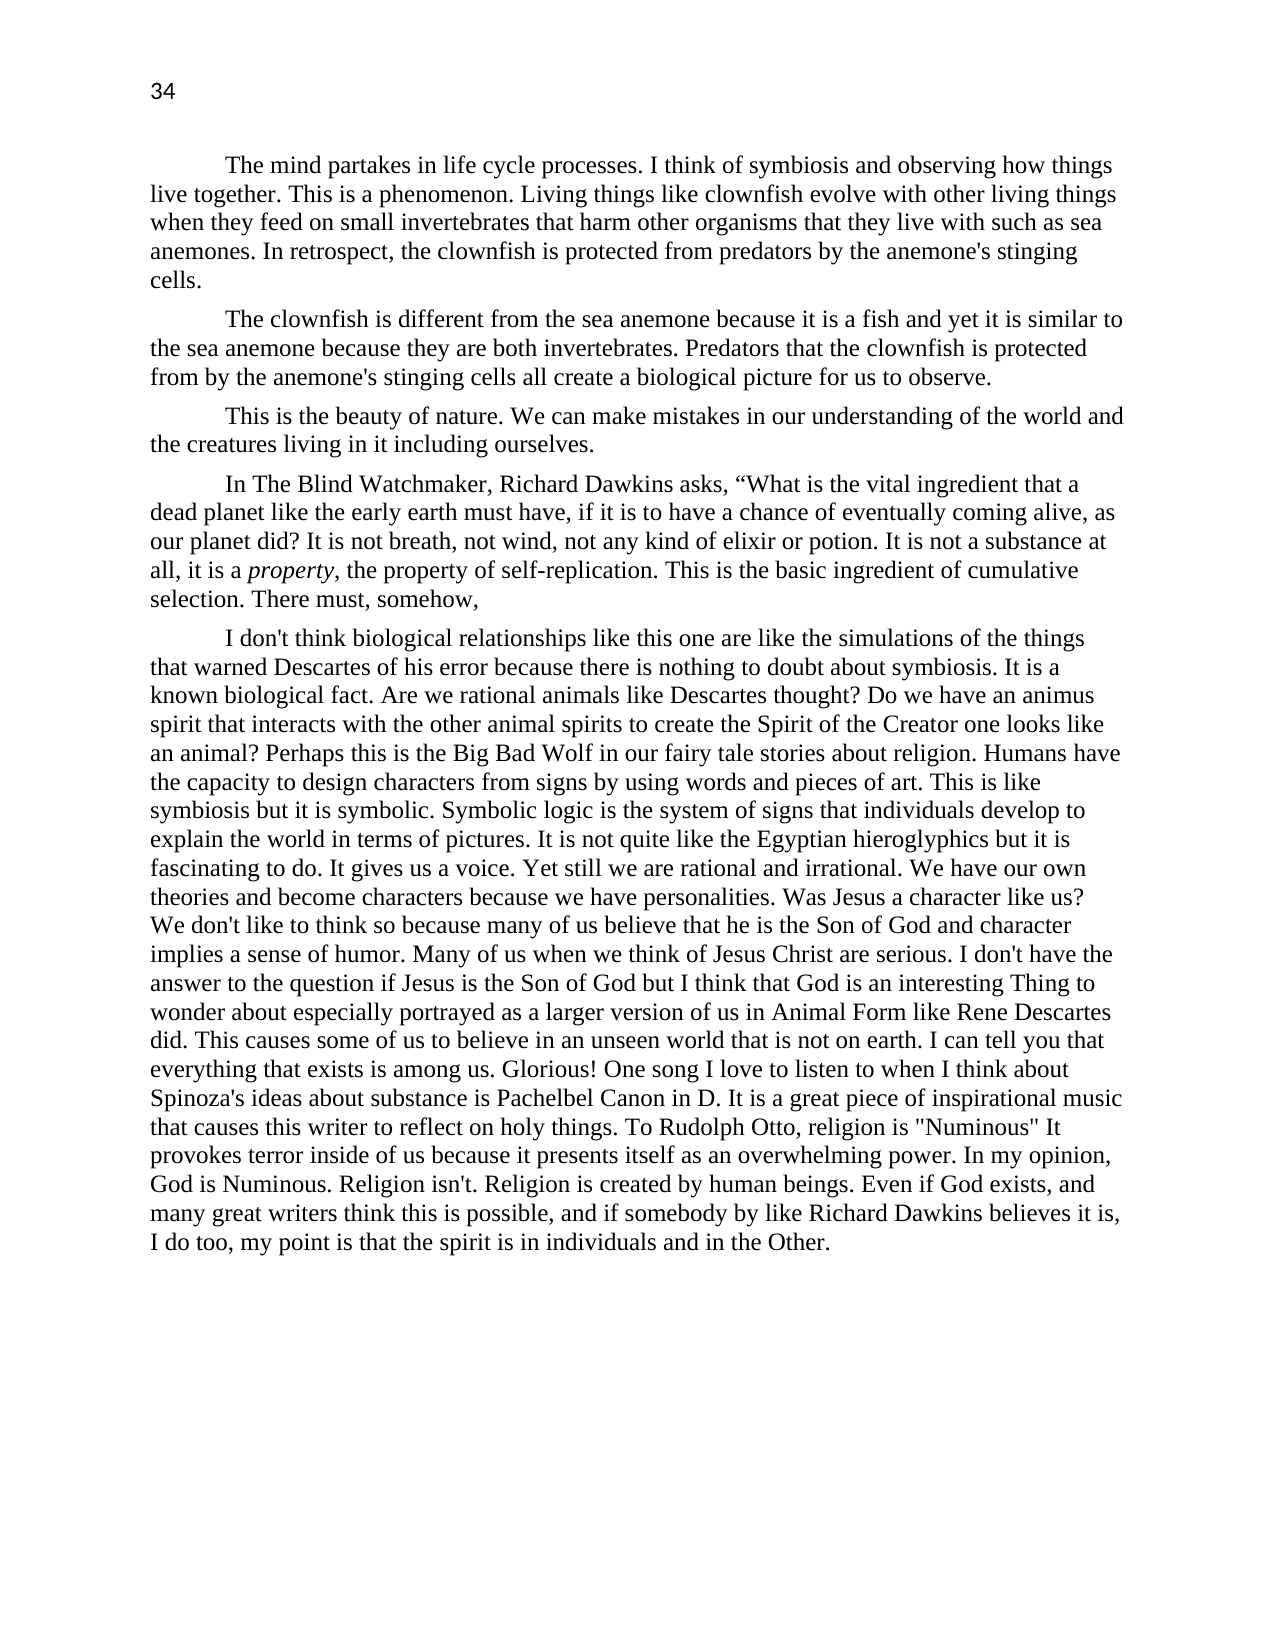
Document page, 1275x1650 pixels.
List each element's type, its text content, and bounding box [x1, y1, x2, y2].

text I don't think biological relationships like this one are like the simulations of the things that warned Descartes of his error because there is nothing to doubt about symbiosis. It is a known biological fact. Are we rational animals like Descartes thought? Do we have an animus spirit that interacts with the other animal spirits to create the Spirit of the Creator one looks like an animal? Perhaps this is the Big Bad Wolf in our fairy tale stories about religion. Humans have the capacity to design characters from signs by using words and pieces of art. This is like symbiosis but it is symbolic. Symbolic logic is the system of signs that individuals develop to explain the world in terms of pictures. It is not quite like the Egyptian hieroglyphics but it is fascinating to do. It gives us a voice. Yet still we are rational and irrational. We have our own theories and become characters because we have personalities. Was Jesus a character like us? We don't like to think so because many of us believe that he is the Son of God and character implies a sense of humor. Many of us when we think of Jesus Christ are serious. I don't have the answer to the question if Jesus is the Son of God but I think that God is an interesting Thing to wonder about especially portrayed as a larger version of us in Animal Form like Rene Descartes did. This causes some of us to believe in an unseen world that is not on earth. I can tell you that everything that exists is among us. Glorious! One song I love to listen to when I think about Spinoza's ideas about substance is Pachelbel Canon in D. It is a great piece of inspirational music that causes this writer to reflect on holy things. To Rudolph Otto, religion is "Numinous" It provokes terror inside of us because it presents itself as an overwhelming power. In my opinion, God is Numinous. Religion isn't. Religion is created by human beings. Even if God exists, and many great writers think this is possible, and if somebody by like Richard Dawkins believes it is, I do too, my point is that the spirit is in individuals and in the Other. [150, 623, 1125, 1255]
text In The Blind Watchmaker, Richard Dawkins asks, “What is the vital ingredient that a dead planet like the early earth must have, if it is to have a chance of eventually coming alive, as our planet did? It is not breath, not wind, not any kind of elixir or potion. It is not a substance at all, it is a property, the property of self-replication. This is the basic ingredient of cumulative selection. There must, somehow, [150, 469, 1125, 612]
text This is the beauty of nature. We can make mistakes in our understanding of the world and the creatures living in it including ourselves. [150, 401, 1125, 458]
text The mind partakes in life cycle processes. I think of symbiosis and observing how things live together. This is a phenomenon. Living things like clownfish evolve with other living things when they feed on small invertebrates that harm other organisms that they live with such as sea anemones. In retrospect, the clownfish is protected from predators by the anemone's stinging cells. [150, 150, 1125, 294]
text The clownfish is different from the sea anemone because it is a fish and yet it is similar to the sea anemone because they are both invertebrates. Predators that the clownfish is protected from by the anemone's stinging cells all create a biological picture for us to observe. [150, 304, 1125, 390]
